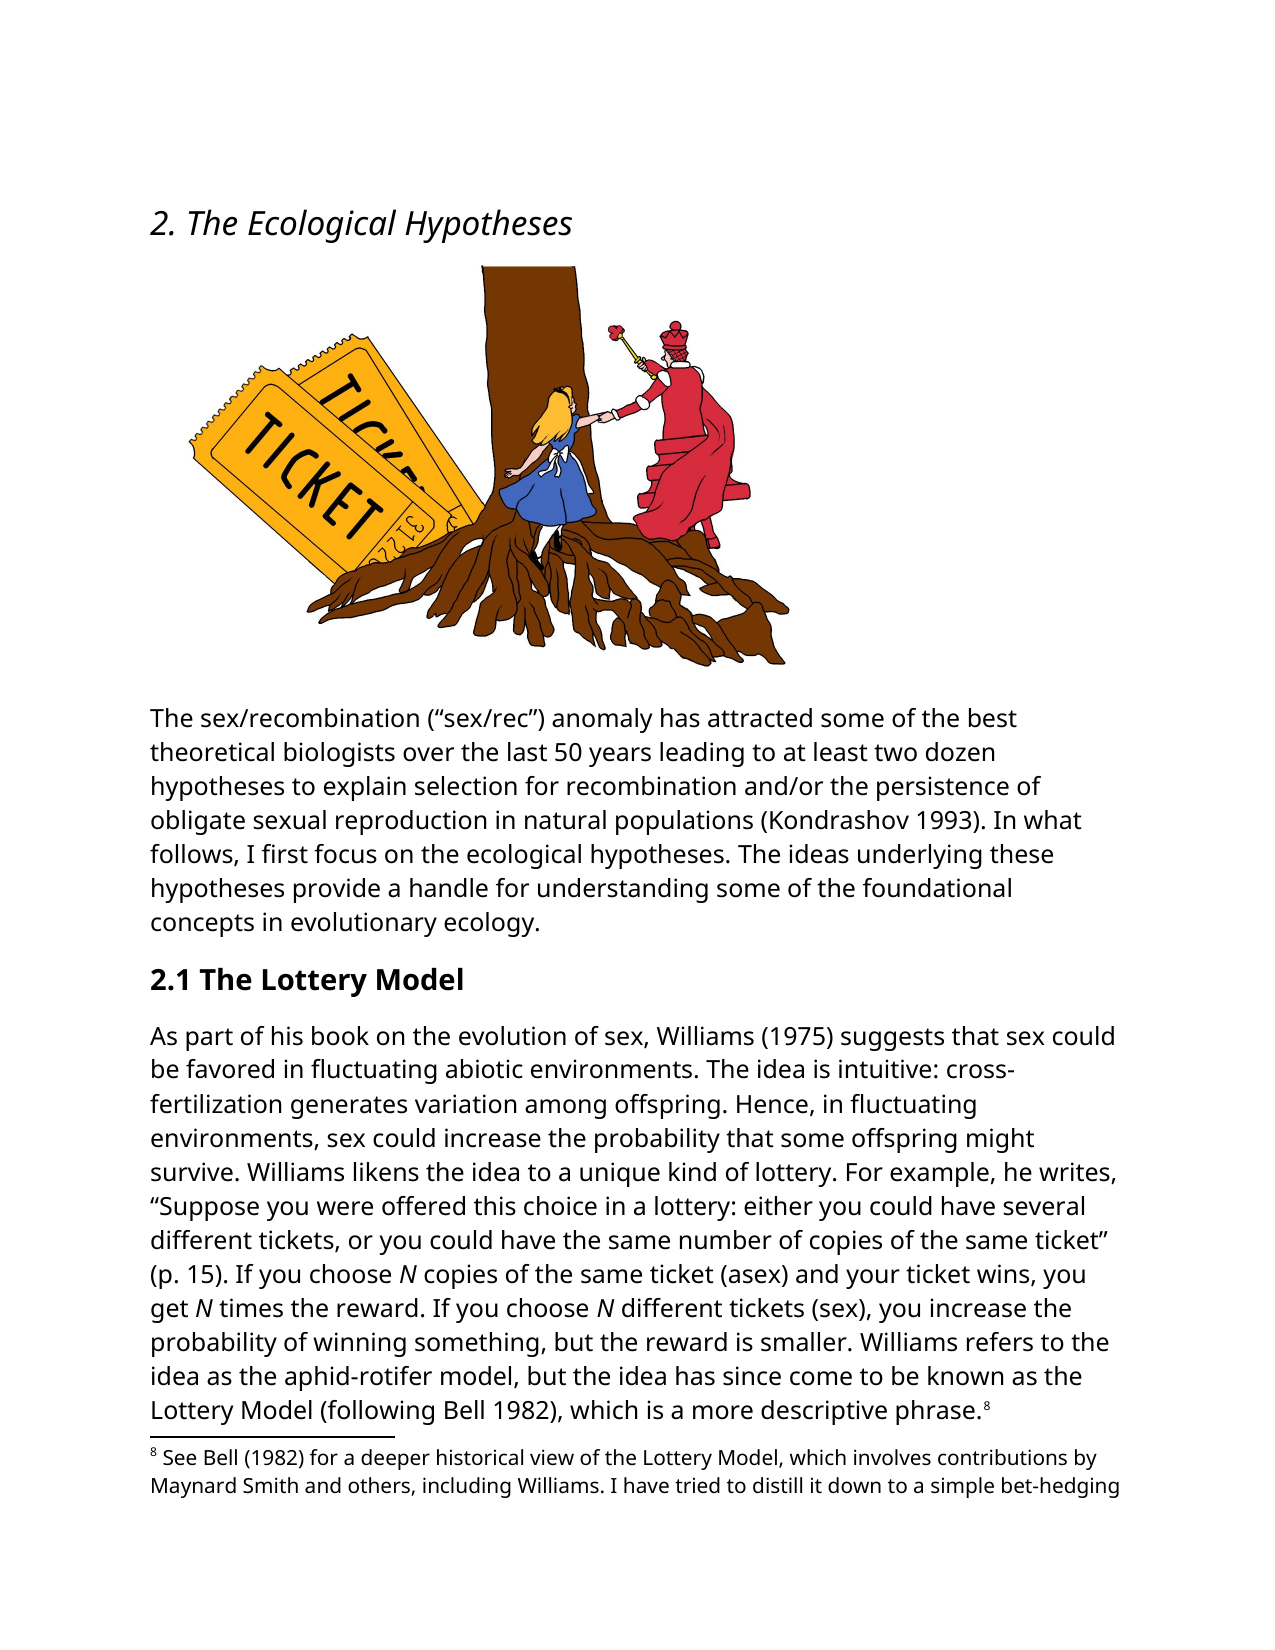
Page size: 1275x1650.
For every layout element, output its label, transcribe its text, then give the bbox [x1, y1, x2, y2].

text As part of his book on the evolution of sex, Williams (1975) suggests that sex could be favored in fluctuating abiotic environments. The idea is intuitive: cross-fertilization generates variation among offspring. Hence, in fluctuating environments, sex could increase the probability that some offspring might survive. Williams likens the idea to a unique kind of lottery. For example, he writes, “Suppose you were offered this choice in a lottery: either you could have several different tickets, or you could have the same number of copies of the same ticket” (p. 15). If you choose N copies of the same ticket (asex) and your ticket wins, you get N times the reward. If you choose N different tickets (sex), you increase the probability of winning something, but the reward is smaller. Williams refers to the idea as the aphid-rotifer model, but the idea has since come to be known as the Lottery Model (following Bell 1982), which is a more descriptive phrase. [150, 1018, 1125, 1427]
picture [168, 264, 796, 682]
subtitle 2. The Ecological Hypotheses [150, 200, 1125, 245]
subtitle 2.1 The Lottery Model [150, 960, 1125, 999]
text The sex/recombination (“sex/rec”) anomaly has attracted some of the best theoretical biologists over the last 50 years leading to at least two dozen hypotheses to explain selection for recombination and/or the persistence of obligate sexual reproduction in natural populations (Kondrashov 1993). In what follows, I first focus on the ecological hypotheses. The ideas underlying these hypotheses provide a handle for understanding some of the foundational concepts in evolutionary ecology. [150, 700, 1125, 939]
